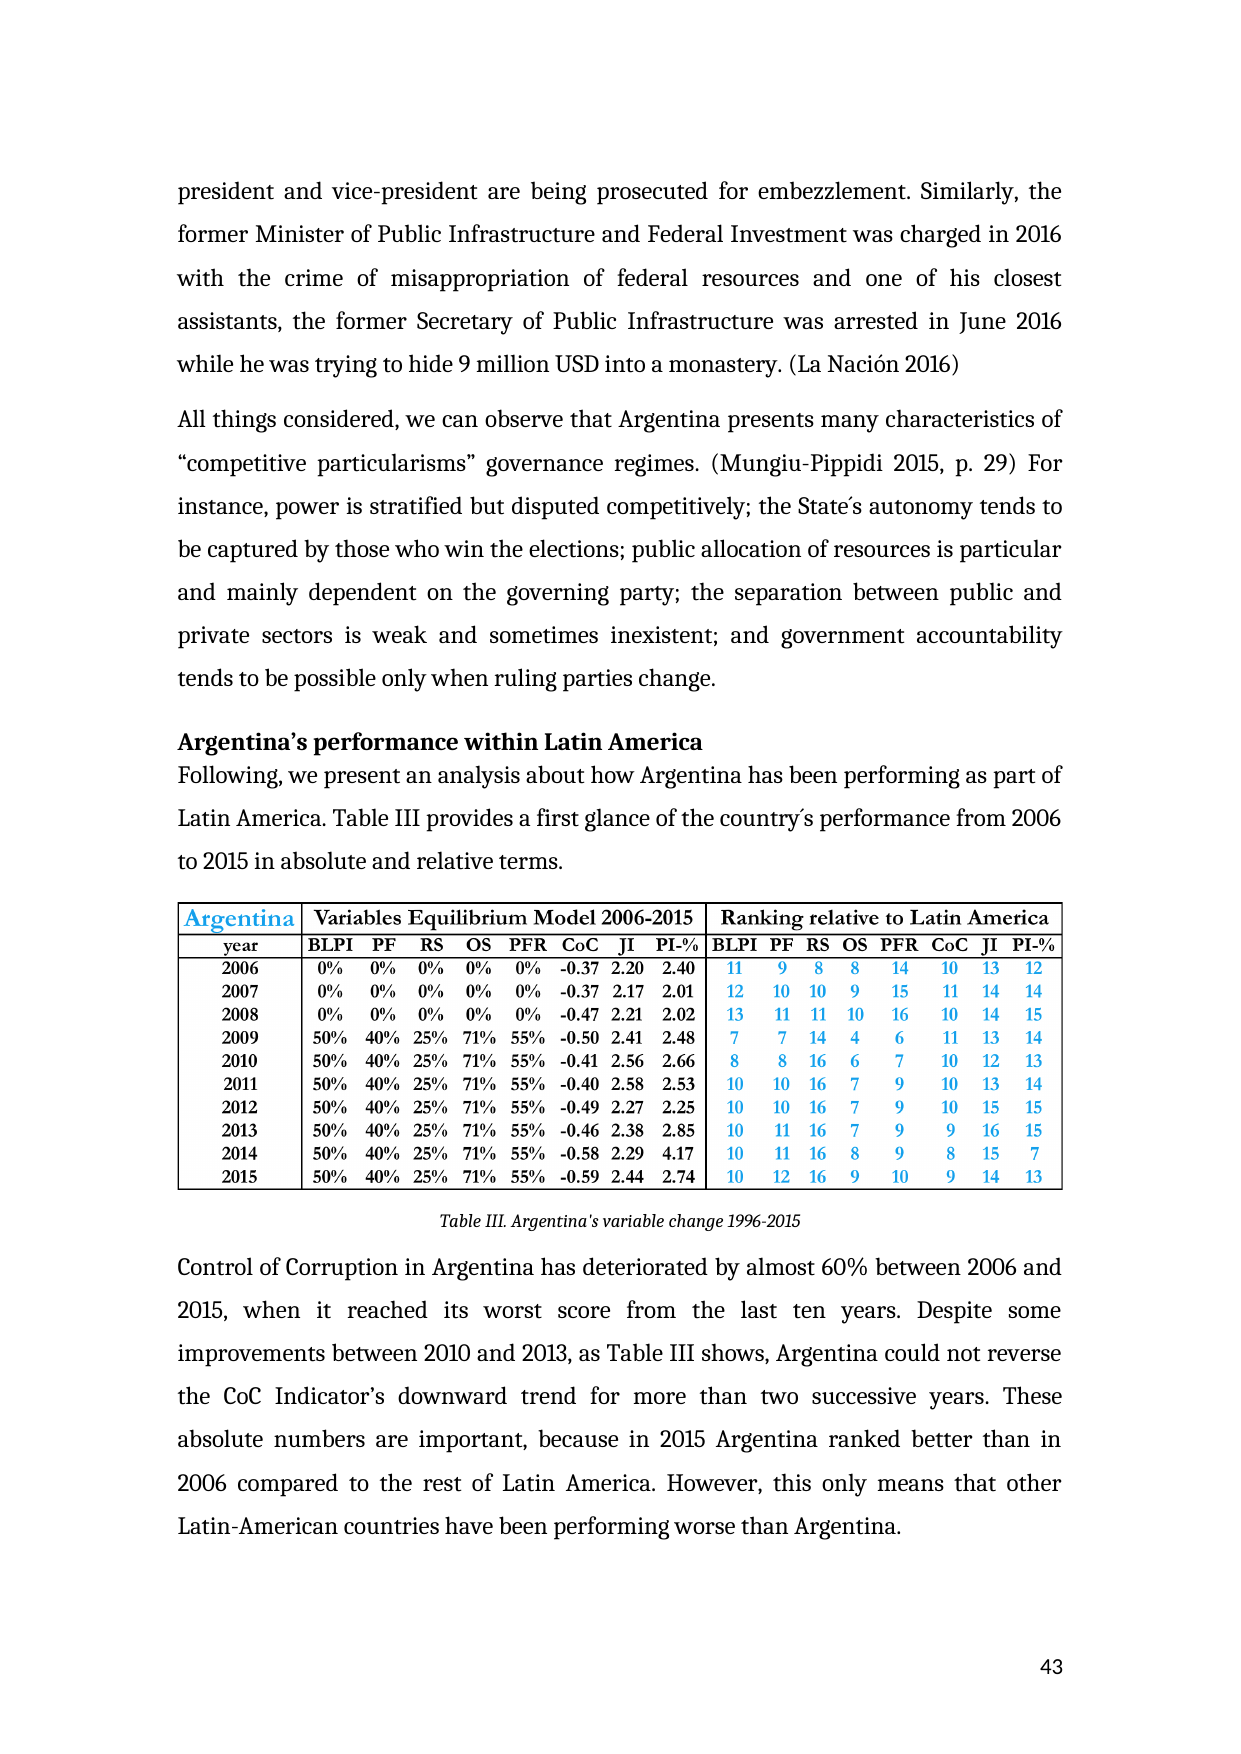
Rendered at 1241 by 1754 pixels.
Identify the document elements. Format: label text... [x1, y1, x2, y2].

text Following, we present an analysis about how Argentina has been performing as part of Latin America. Table III provides a first glance of the country´s performance from 2006 to 2015 in absolute and relative terms. [177, 761, 1063, 876]
text All things considered, we can observe that Argentina presents many characteristics of “competitive particularisms” governance regimes. (Mungiu-Pippidi 2015, p. 29) For instance, power is stratified but disputed competitively; the State´s autonomy tends to be captured by those who win the elections; public allocation of resources is particular and mainly dependent on the governing party; the separation between public and private sectors is weak and sometimes inexistent; and government accountability tends to be possible only when ruling parties change. [177, 405, 1063, 693]
subtitle Argentina’s performance within Latin America [177, 728, 1063, 757]
picture [177, 902, 1063, 1190]
text Control of Corruption in Argentina has deteriorated by almost 60% between 2006 and 2015, when it reached its worst score from the last ten years. Despite some improvements between 2010 and 2013, as Table III shows, Argentina could not reverse the CoC Indicator’s downward trend for more than two successive years. These absolute numbers are important, because in 2015 Argentina ranked better than in 2006 compared to the rest of Latin America. However, this only means that other Latin-American countries have been performing worse than Argentina. [177, 1253, 1063, 1540]
text Table III. Argentina's variable change 1996-2015 [177, 1210, 1063, 1232]
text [177, 177, 1063, 378]
